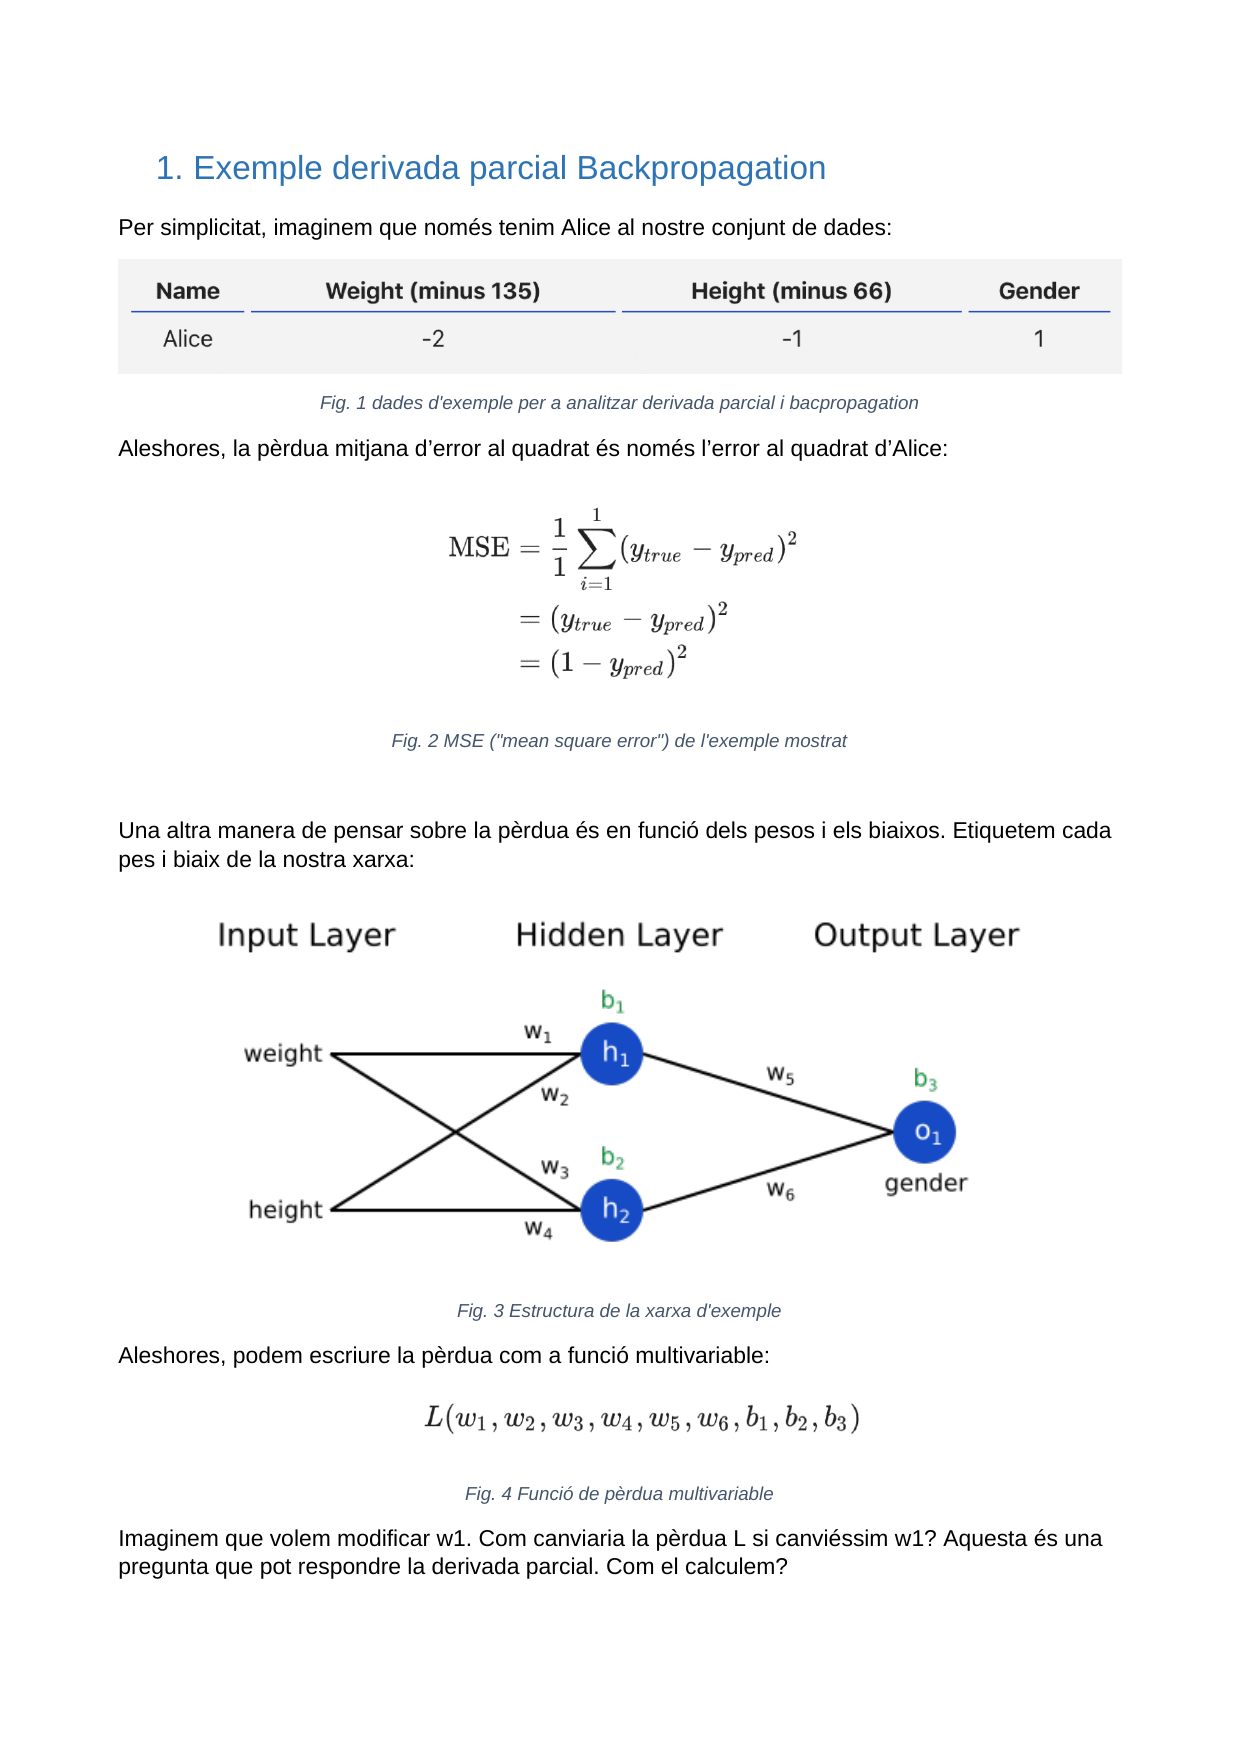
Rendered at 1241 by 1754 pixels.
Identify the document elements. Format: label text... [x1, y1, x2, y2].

text Aleshores, la pèrdua mitjana d’error al quadrat és només l’error al quadrat d’Alice: [118, 434, 1122, 461]
text Fig. 4 Funció de pèrdua multivariable [118, 1482, 1122, 1504]
text Fig. 3 Estructura de la xarxa d'exemple [118, 1300, 1122, 1321]
picture [118, 1370, 1123, 1464]
picture [118, 479, 1123, 711]
text Aleshores, podem escriure la pèrdua com a funció multivariable: [118, 1342, 1122, 1370]
text Imaginem que volem modificar w1. Com canviaria la pèrdua L si canviéssim w1? Aquesta és una pregunta que pot respondre la derivada parcial. Com el calculem? [118, 1525, 1122, 1579]
picture [118, 259, 1123, 374]
text Fig. 1 dades d'exemple per a analitzar derivada parcial i bacpropagation [118, 392, 1122, 414]
text Per simplicitat, imaginem que només tenim Alice al nostre conjunt de dades: [118, 214, 1122, 241]
picture [190, 890, 1050, 1281]
text Una altra manera de pensar sobre la pèrdua és en funció dels pesos i els biaixos. Etiquetem cada pes i biaix de la nostra xarxa: [118, 817, 1122, 872]
text Fig. 2 MSE ("mean square error") de l'exemple mostrat [118, 730, 1122, 751]
subtitle Exemple derivada parcial Backpropagation [156, 148, 1122, 186]
